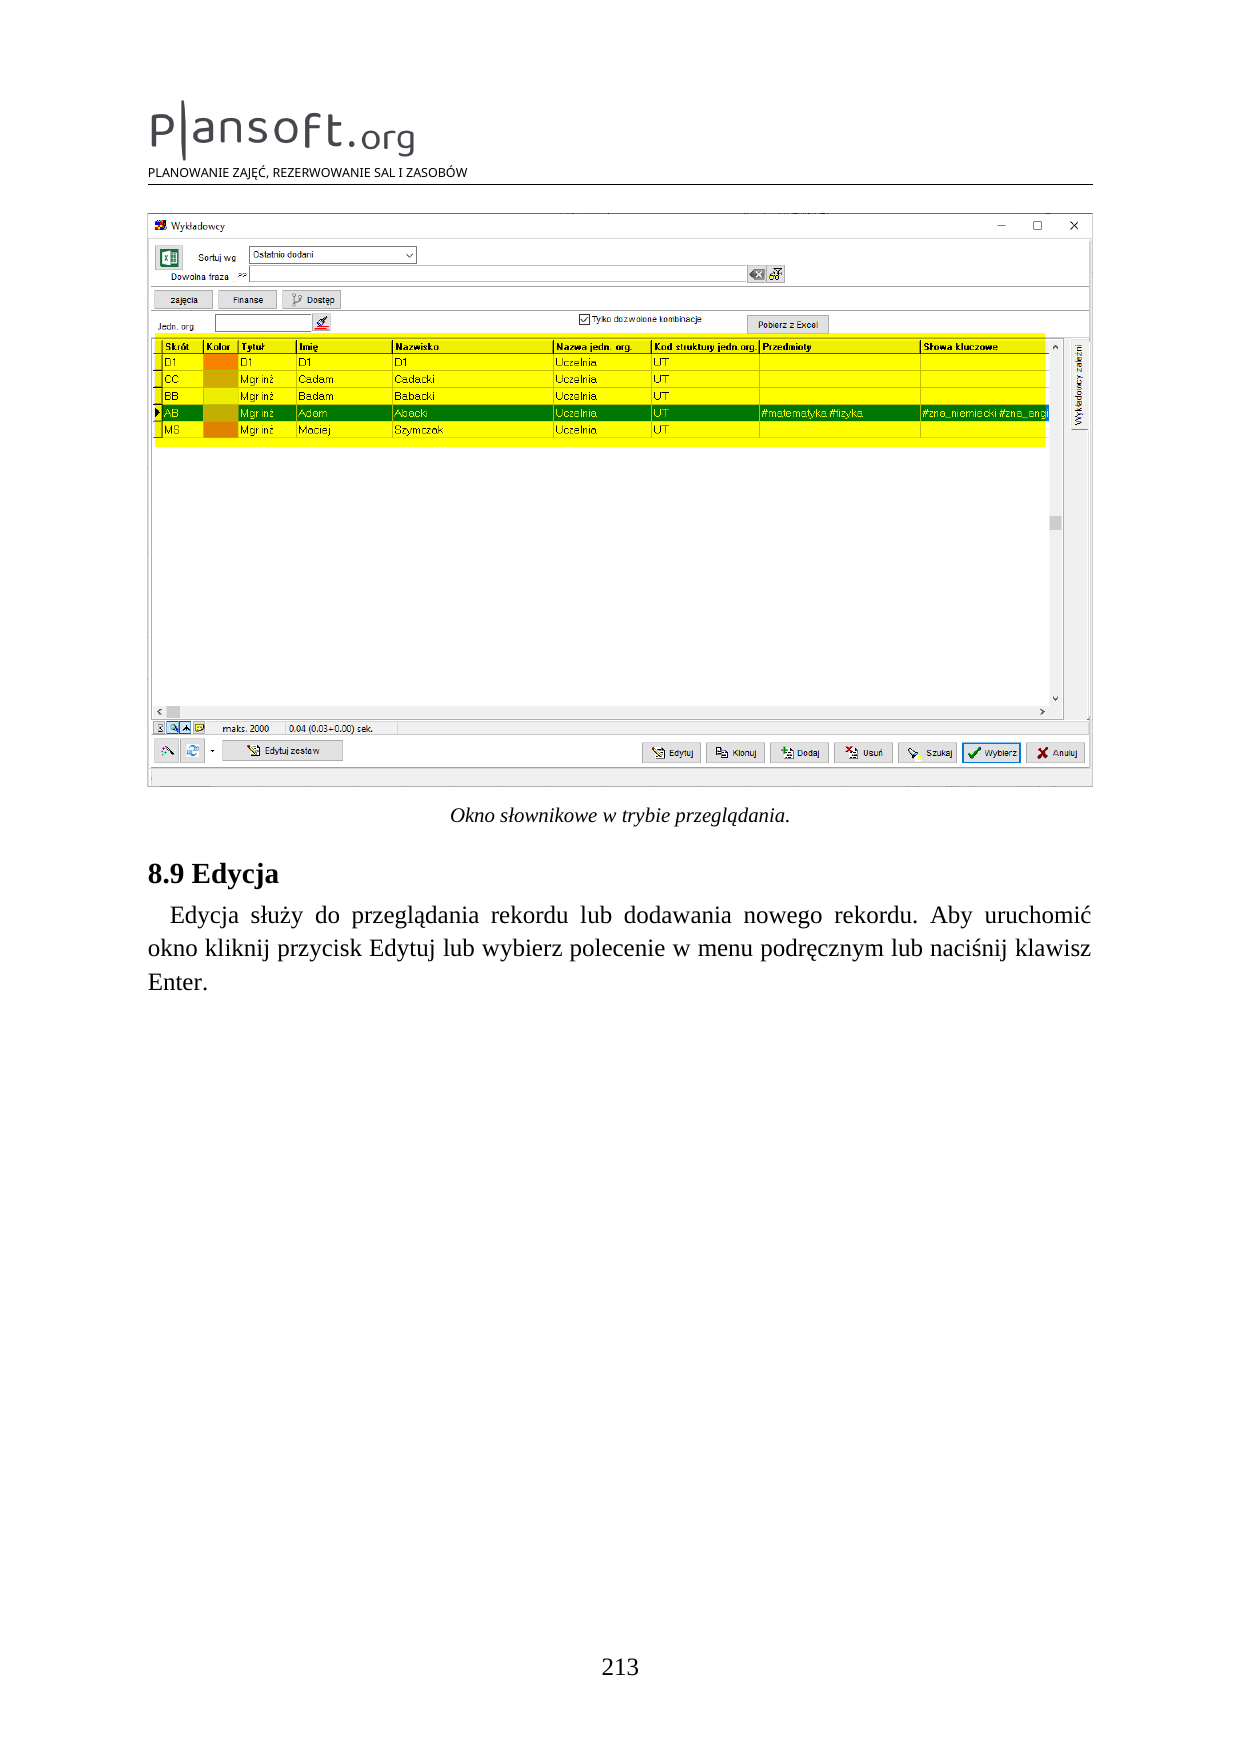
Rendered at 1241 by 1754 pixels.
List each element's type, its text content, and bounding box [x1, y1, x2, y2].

text Edycja służy do przeglądania rekordu lub dodawania nowego rekordu. Aby uruchomić okno kliknij przycisk Edytuj lub wybierz polecenie w menu podręcznym lub naciśnij klawisz Enter. [148, 901, 1093, 995]
picture [147, 73, 418, 165]
text Okno słownikowe w trybie przeglądania. [148, 803, 1093, 827]
picture [147, 213, 1093, 787]
subtitle Edycja [148, 856, 1093, 889]
